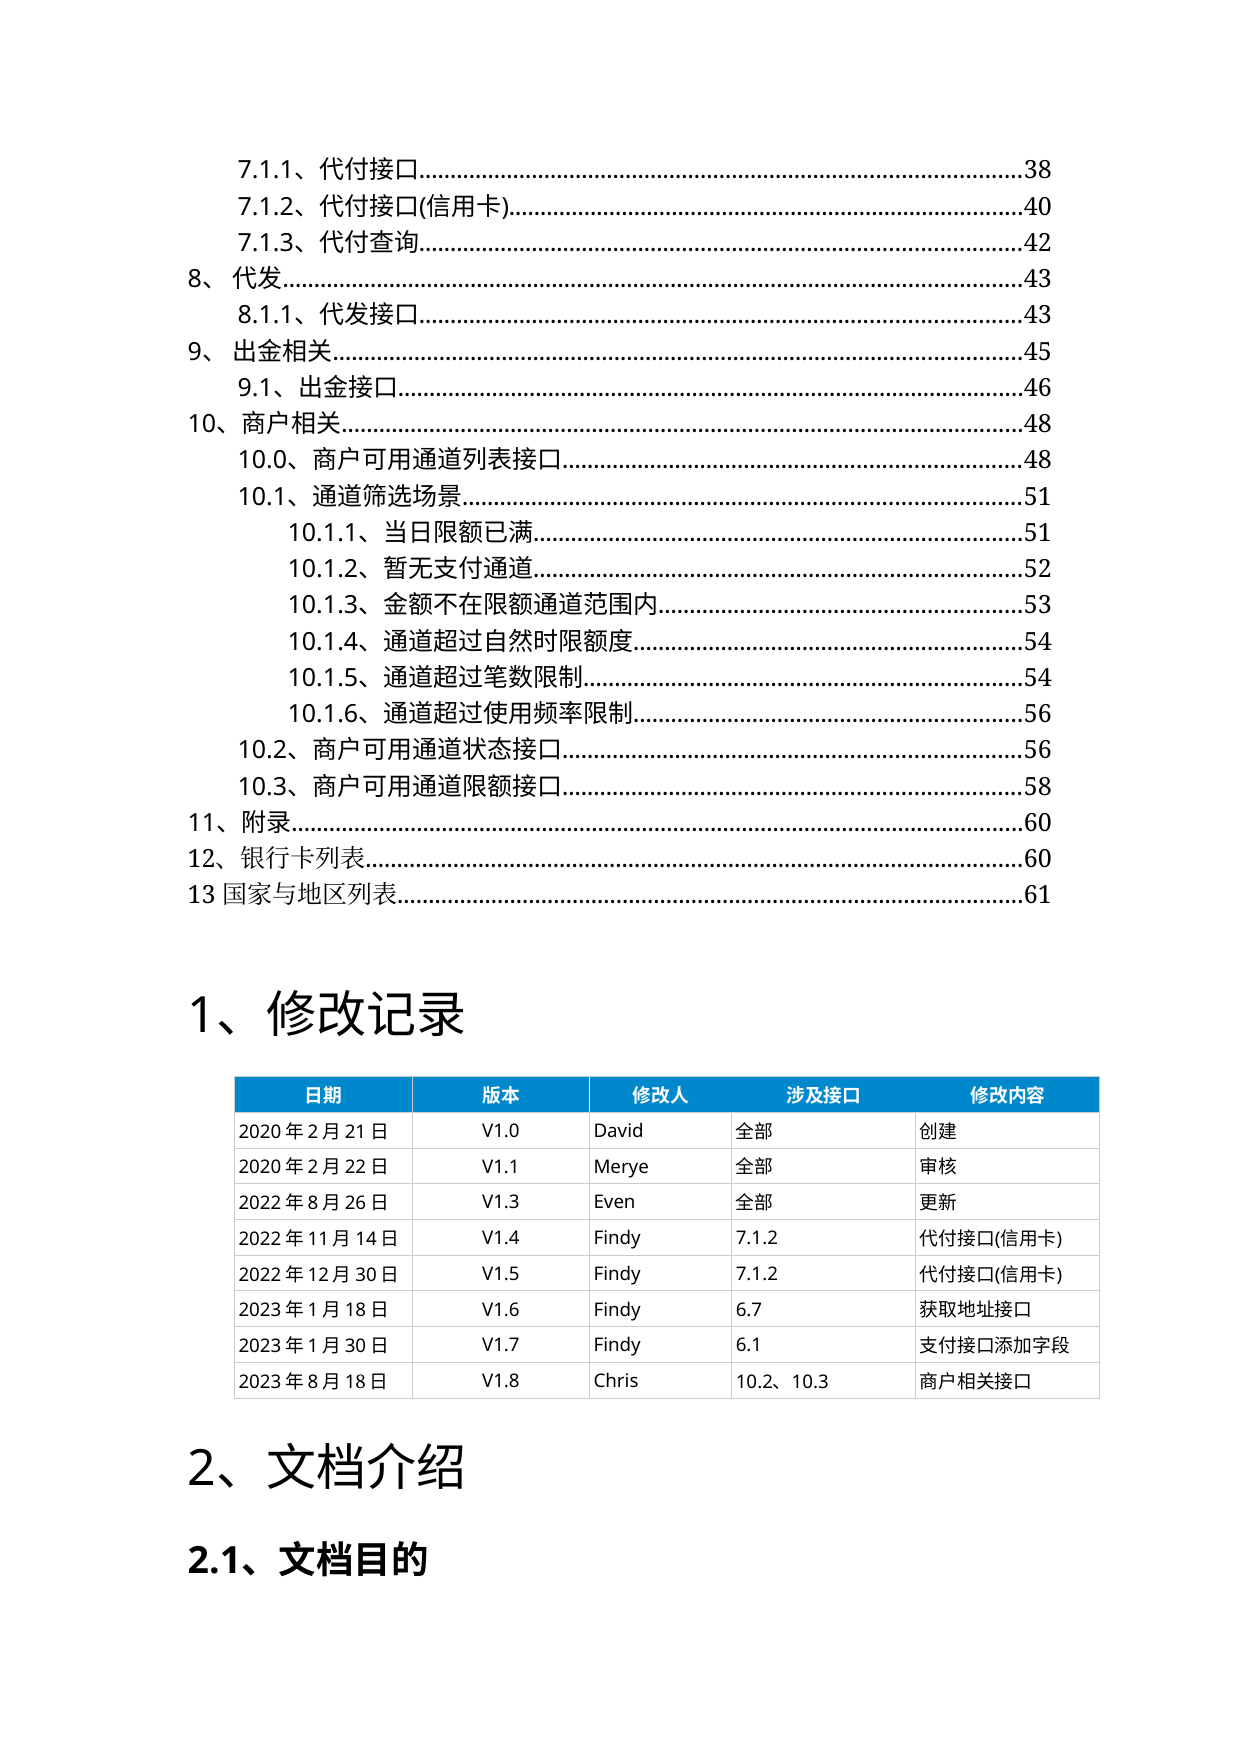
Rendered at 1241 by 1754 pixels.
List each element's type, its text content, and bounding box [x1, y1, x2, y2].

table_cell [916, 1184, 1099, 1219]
subtitle 2.1、文档目的 [187, 1529, 1053, 1584]
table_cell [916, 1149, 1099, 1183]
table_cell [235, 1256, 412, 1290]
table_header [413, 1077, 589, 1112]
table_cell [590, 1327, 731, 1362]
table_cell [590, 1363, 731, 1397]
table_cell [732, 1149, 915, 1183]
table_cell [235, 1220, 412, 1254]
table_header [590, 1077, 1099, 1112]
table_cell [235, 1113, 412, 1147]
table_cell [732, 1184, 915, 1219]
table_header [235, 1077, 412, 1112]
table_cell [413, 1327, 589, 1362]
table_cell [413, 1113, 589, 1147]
subtitle 1、修改记录 [187, 974, 1053, 1047]
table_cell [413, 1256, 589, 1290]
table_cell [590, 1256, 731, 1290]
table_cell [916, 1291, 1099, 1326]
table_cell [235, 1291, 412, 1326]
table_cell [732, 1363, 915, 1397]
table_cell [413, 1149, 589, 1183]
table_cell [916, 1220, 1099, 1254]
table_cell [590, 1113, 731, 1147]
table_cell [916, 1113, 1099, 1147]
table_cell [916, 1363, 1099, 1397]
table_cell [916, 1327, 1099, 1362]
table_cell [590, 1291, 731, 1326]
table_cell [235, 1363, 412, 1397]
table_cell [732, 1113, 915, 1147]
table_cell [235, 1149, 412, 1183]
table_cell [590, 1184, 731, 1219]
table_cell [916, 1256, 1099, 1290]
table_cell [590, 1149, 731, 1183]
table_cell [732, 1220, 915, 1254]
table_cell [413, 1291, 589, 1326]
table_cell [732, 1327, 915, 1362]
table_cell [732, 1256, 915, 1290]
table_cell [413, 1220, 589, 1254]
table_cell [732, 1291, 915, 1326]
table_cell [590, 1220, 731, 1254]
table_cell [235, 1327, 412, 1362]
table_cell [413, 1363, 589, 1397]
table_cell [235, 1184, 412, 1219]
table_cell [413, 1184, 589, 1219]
subtitle 2、文档介绍 [187, 1428, 1053, 1500]
